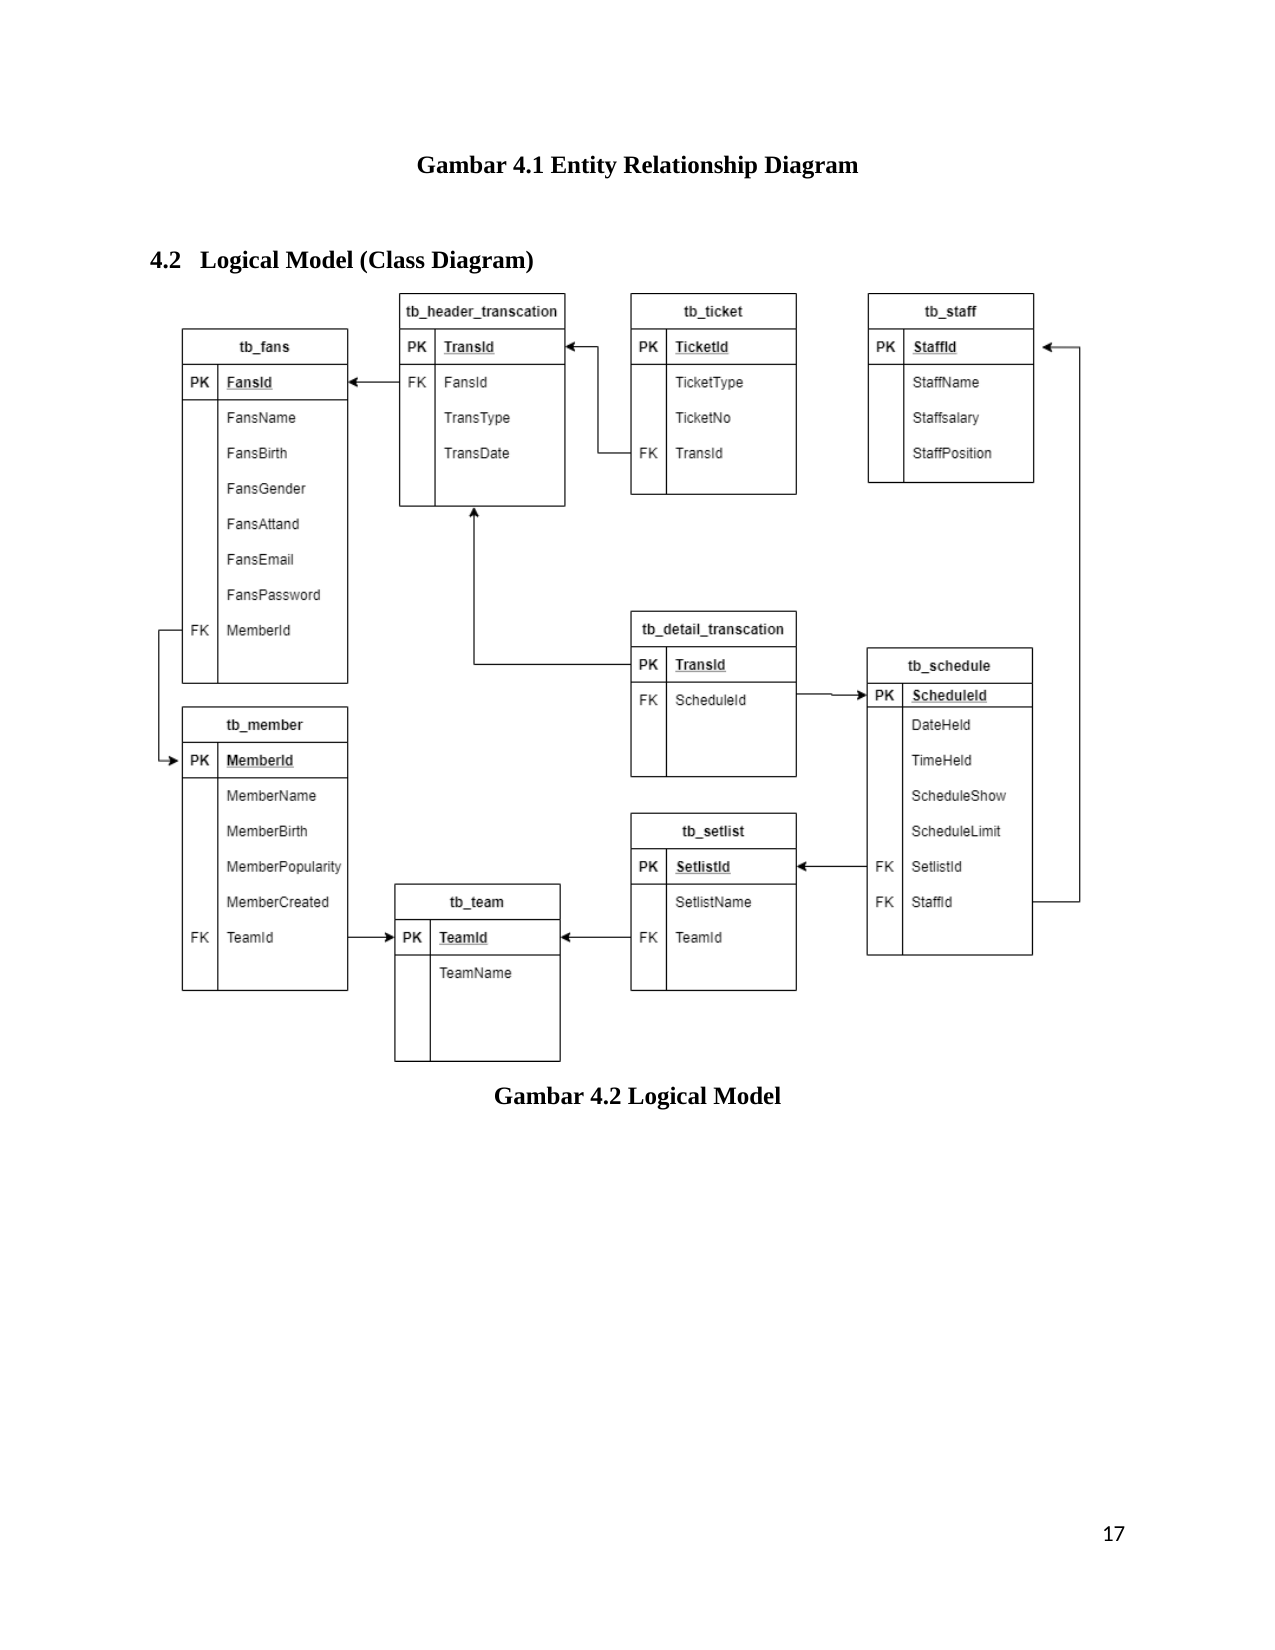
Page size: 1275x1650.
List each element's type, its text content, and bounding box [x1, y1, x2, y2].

text Gambar 4.1 Entity Relationship Diagram [150, 150, 1125, 179]
text Gambar 4.2 Logical Model [150, 1081, 1125, 1109]
list Logical Model (Class Diagram) [150, 245, 1125, 274]
picture [150, 293, 1091, 1062]
